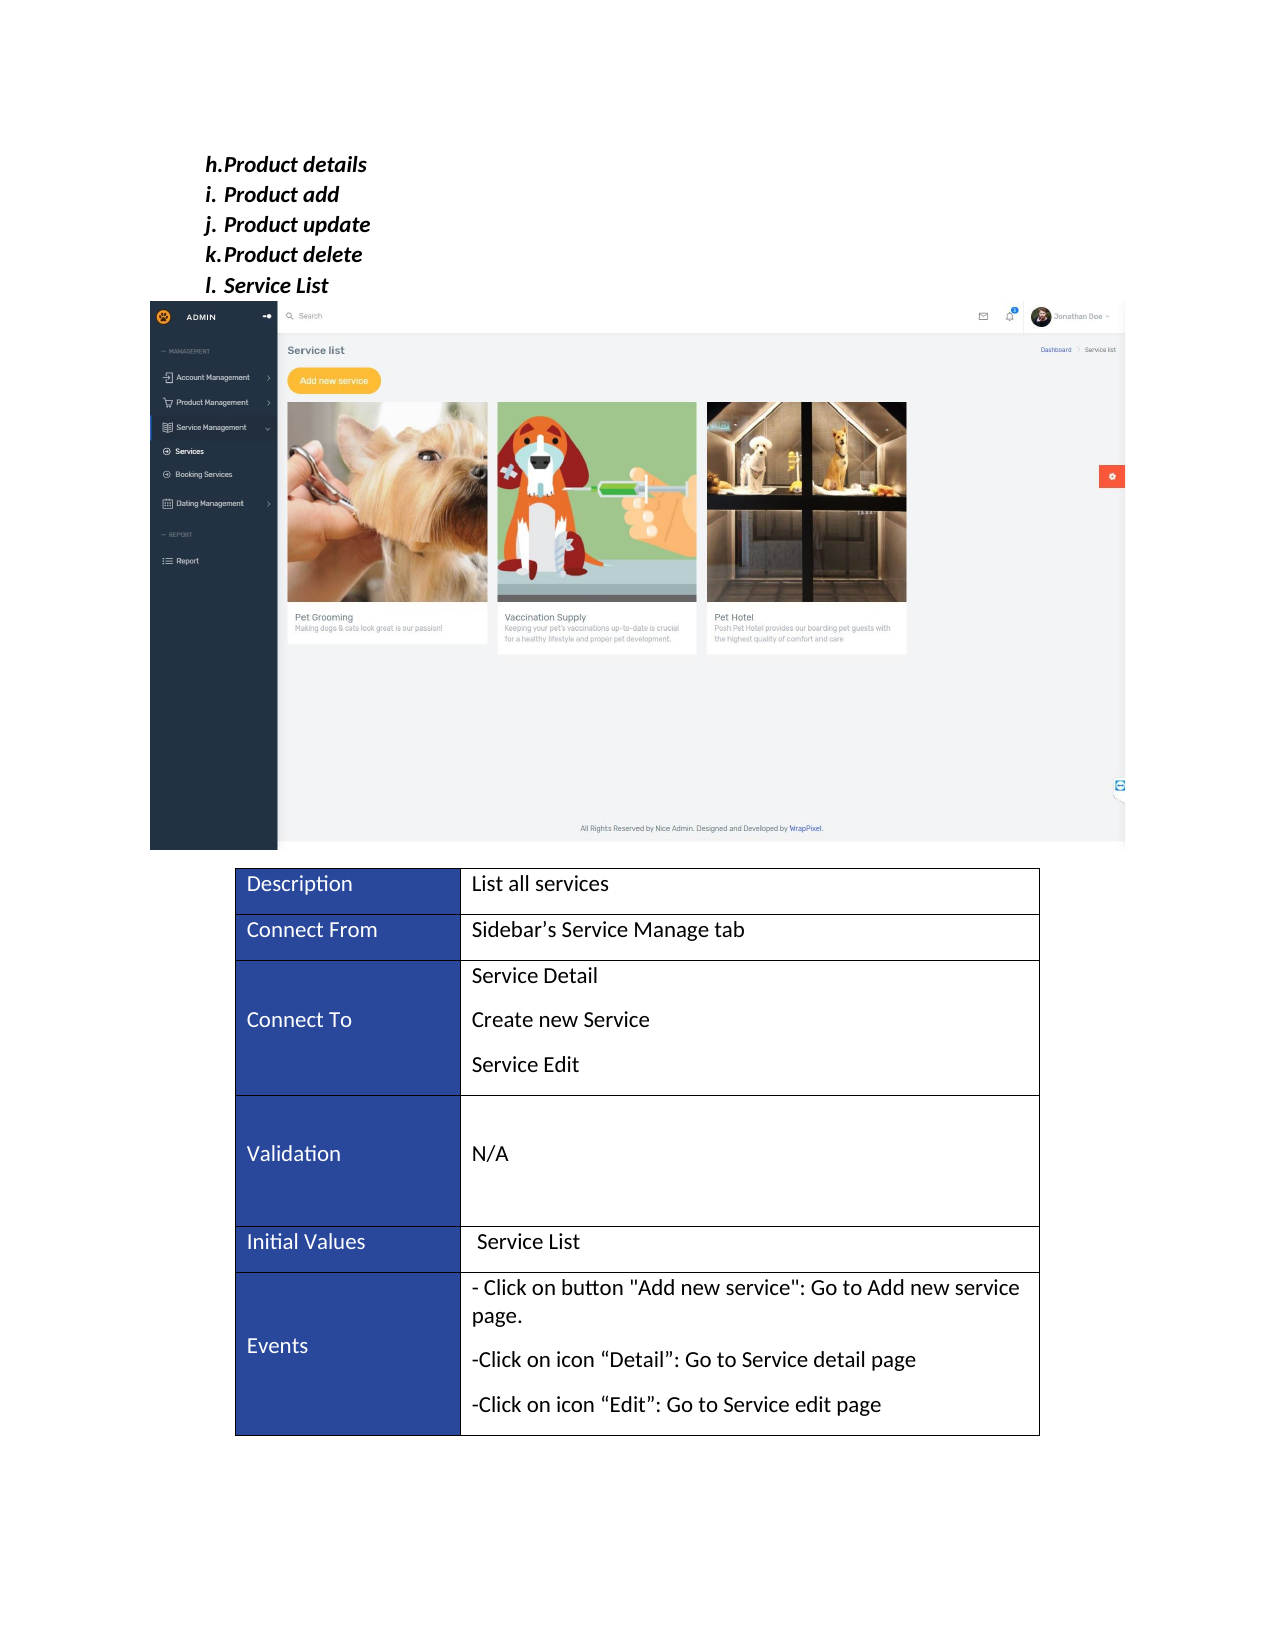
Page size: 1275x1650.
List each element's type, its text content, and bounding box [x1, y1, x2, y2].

list Service List [205, 271, 1125, 299]
list Product details [205, 150, 1125, 178]
list Product update [205, 210, 1125, 238]
list Product add [205, 180, 1125, 208]
table_cell - Click on button "Add new service": Go to Add new service page. -Click on icon “Detail”: Go to Service detail page -Click on icon “Edit”: Go to Service edit page [461, 1273, 1039, 1435]
table_cell Events [236, 1273, 460, 1435]
table_cell Initial Values [236, 1227, 460, 1272]
table_cell Service Detail Create new Service Service Edit [461, 961, 1039, 1095]
table_header List all services [461, 869, 1039, 914]
table_cell Service List [461, 1227, 1039, 1272]
table_cell Validation [236, 1096, 460, 1226]
table_cell Connect From [236, 915, 460, 960]
table_header Description [236, 869, 460, 914]
table_cell N/A [461, 1096, 1039, 1226]
table_cell Connect To [236, 961, 460, 1095]
table_cell Sidebar’s Service Manage tab [461, 915, 1039, 960]
picture [150, 301, 1125, 850]
list Product delete [205, 241, 1125, 269]
